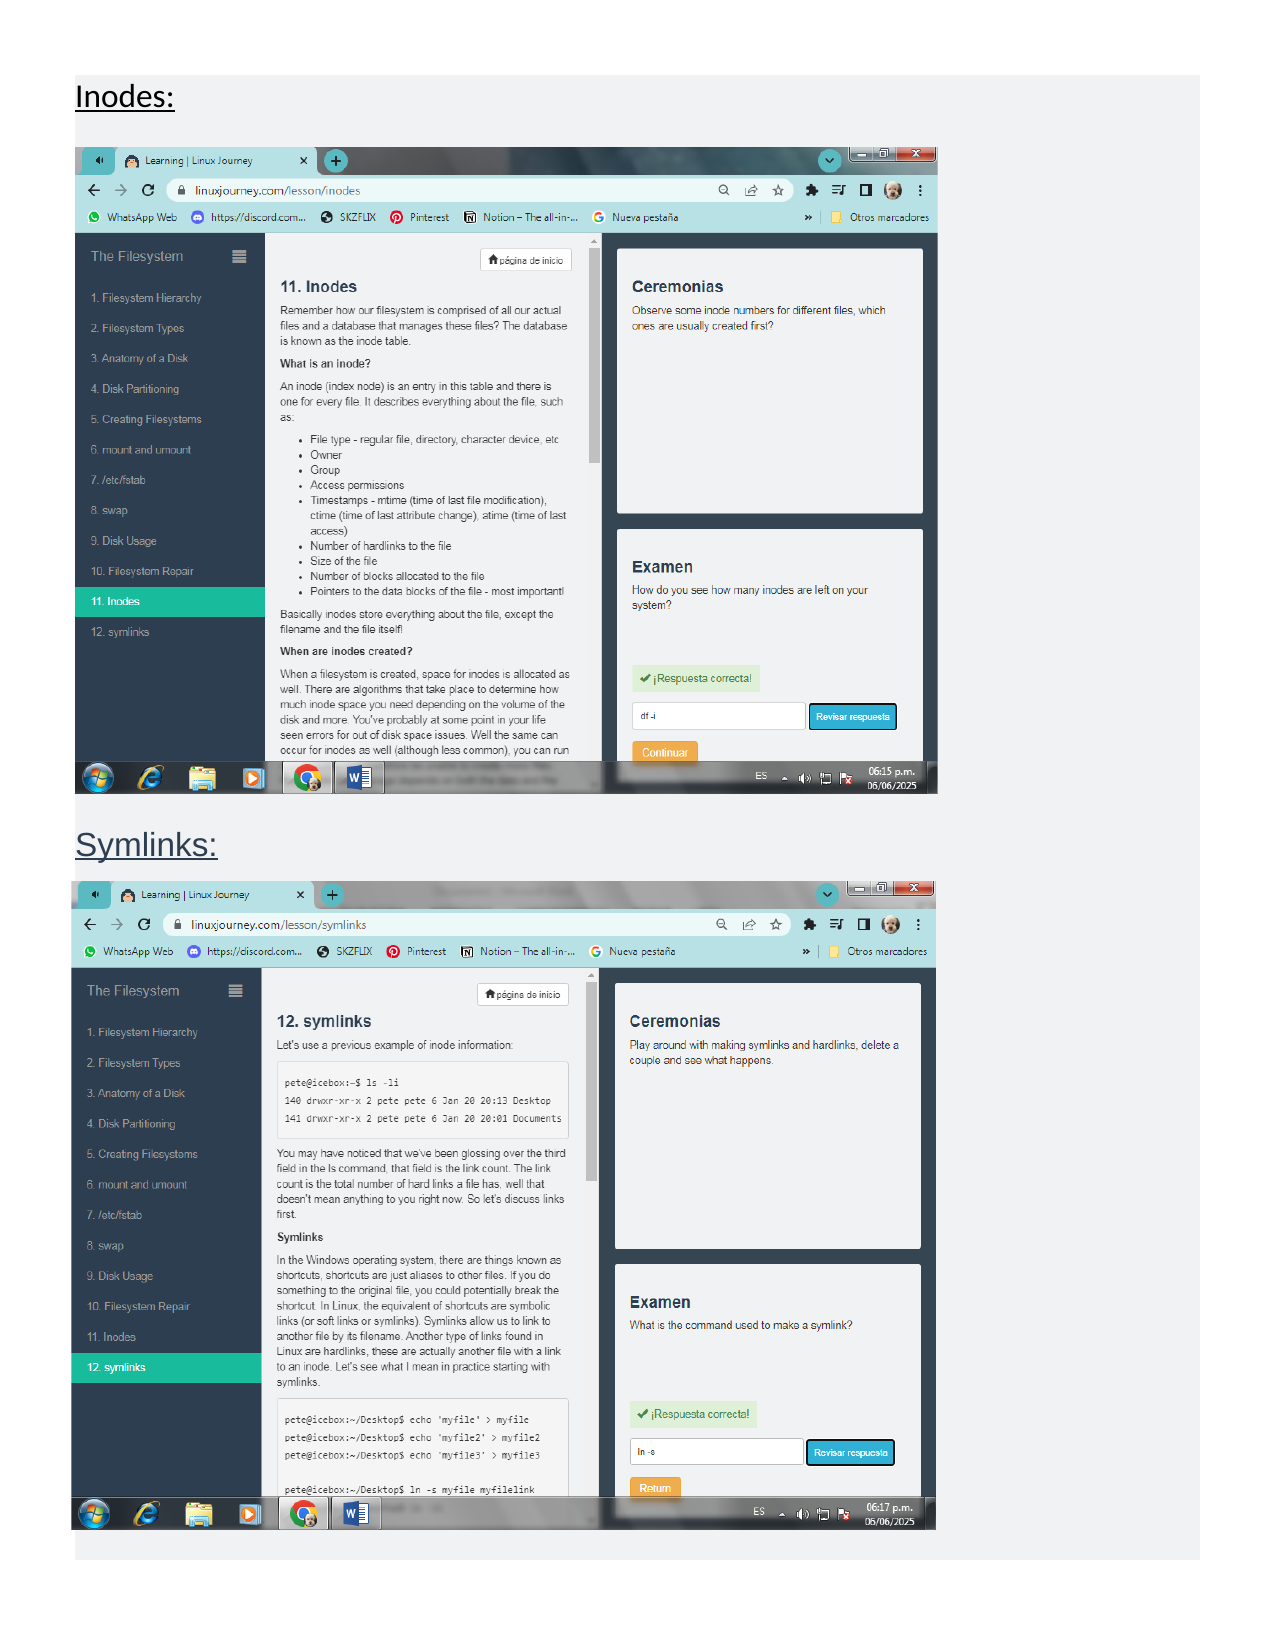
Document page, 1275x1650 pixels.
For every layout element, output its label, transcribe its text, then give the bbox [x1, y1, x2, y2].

picture [75, 147, 938, 794]
subtitle Inodes: [75, 75, 1200, 116]
subtitle Symlinks: [75, 825, 1200, 863]
picture [71, 881, 936, 1530]
